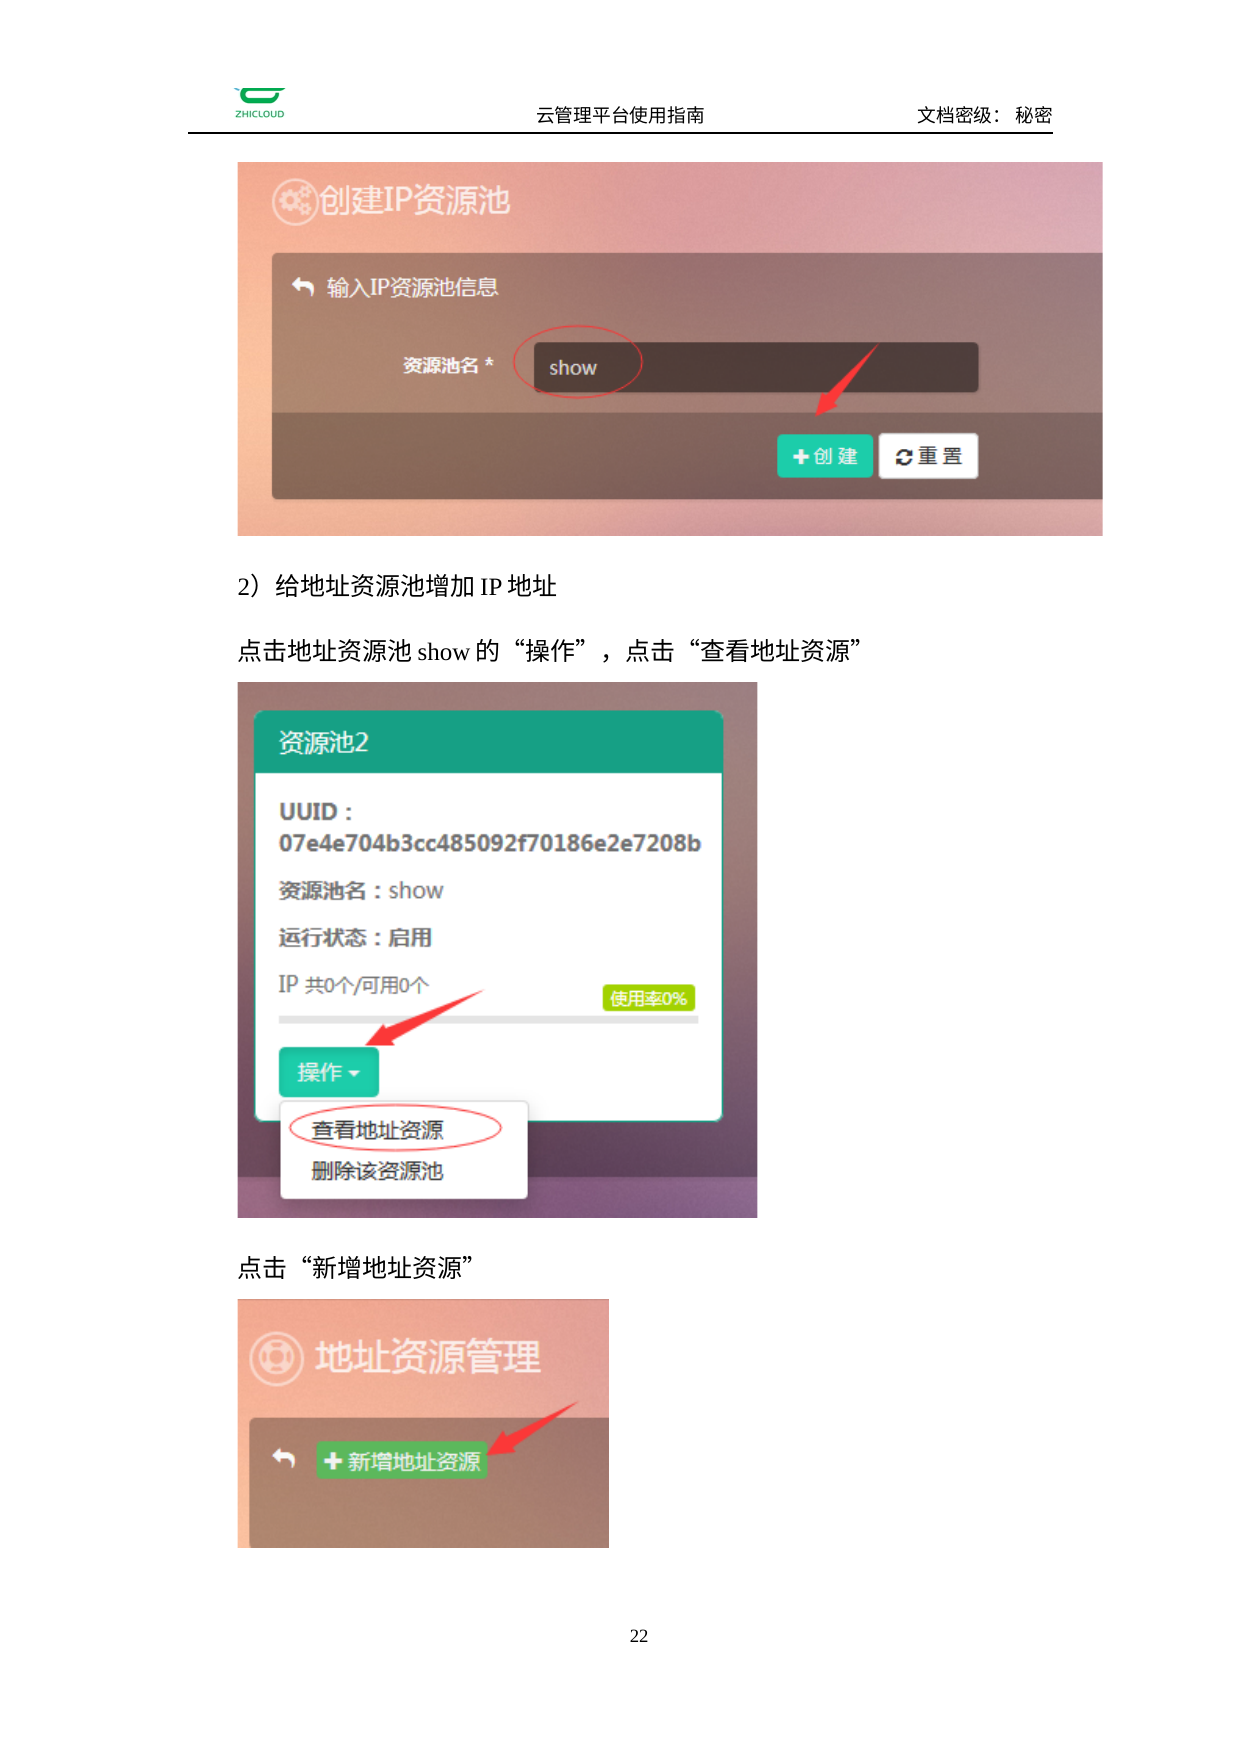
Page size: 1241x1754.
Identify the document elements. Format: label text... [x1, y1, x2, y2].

text 点击“新增地址资源” [187, 1234, 1053, 1299]
text 点击地址资源池show的“操作”，点击“查看地址资源” [187, 617, 1053, 682]
picture [237, 1299, 609, 1548]
picture [237, 682, 758, 1218]
picture [237, 162, 1103, 536]
picture [225, 88, 293, 122]
text 2）给地址资源池增加IP地址 [187, 552, 1053, 617]
